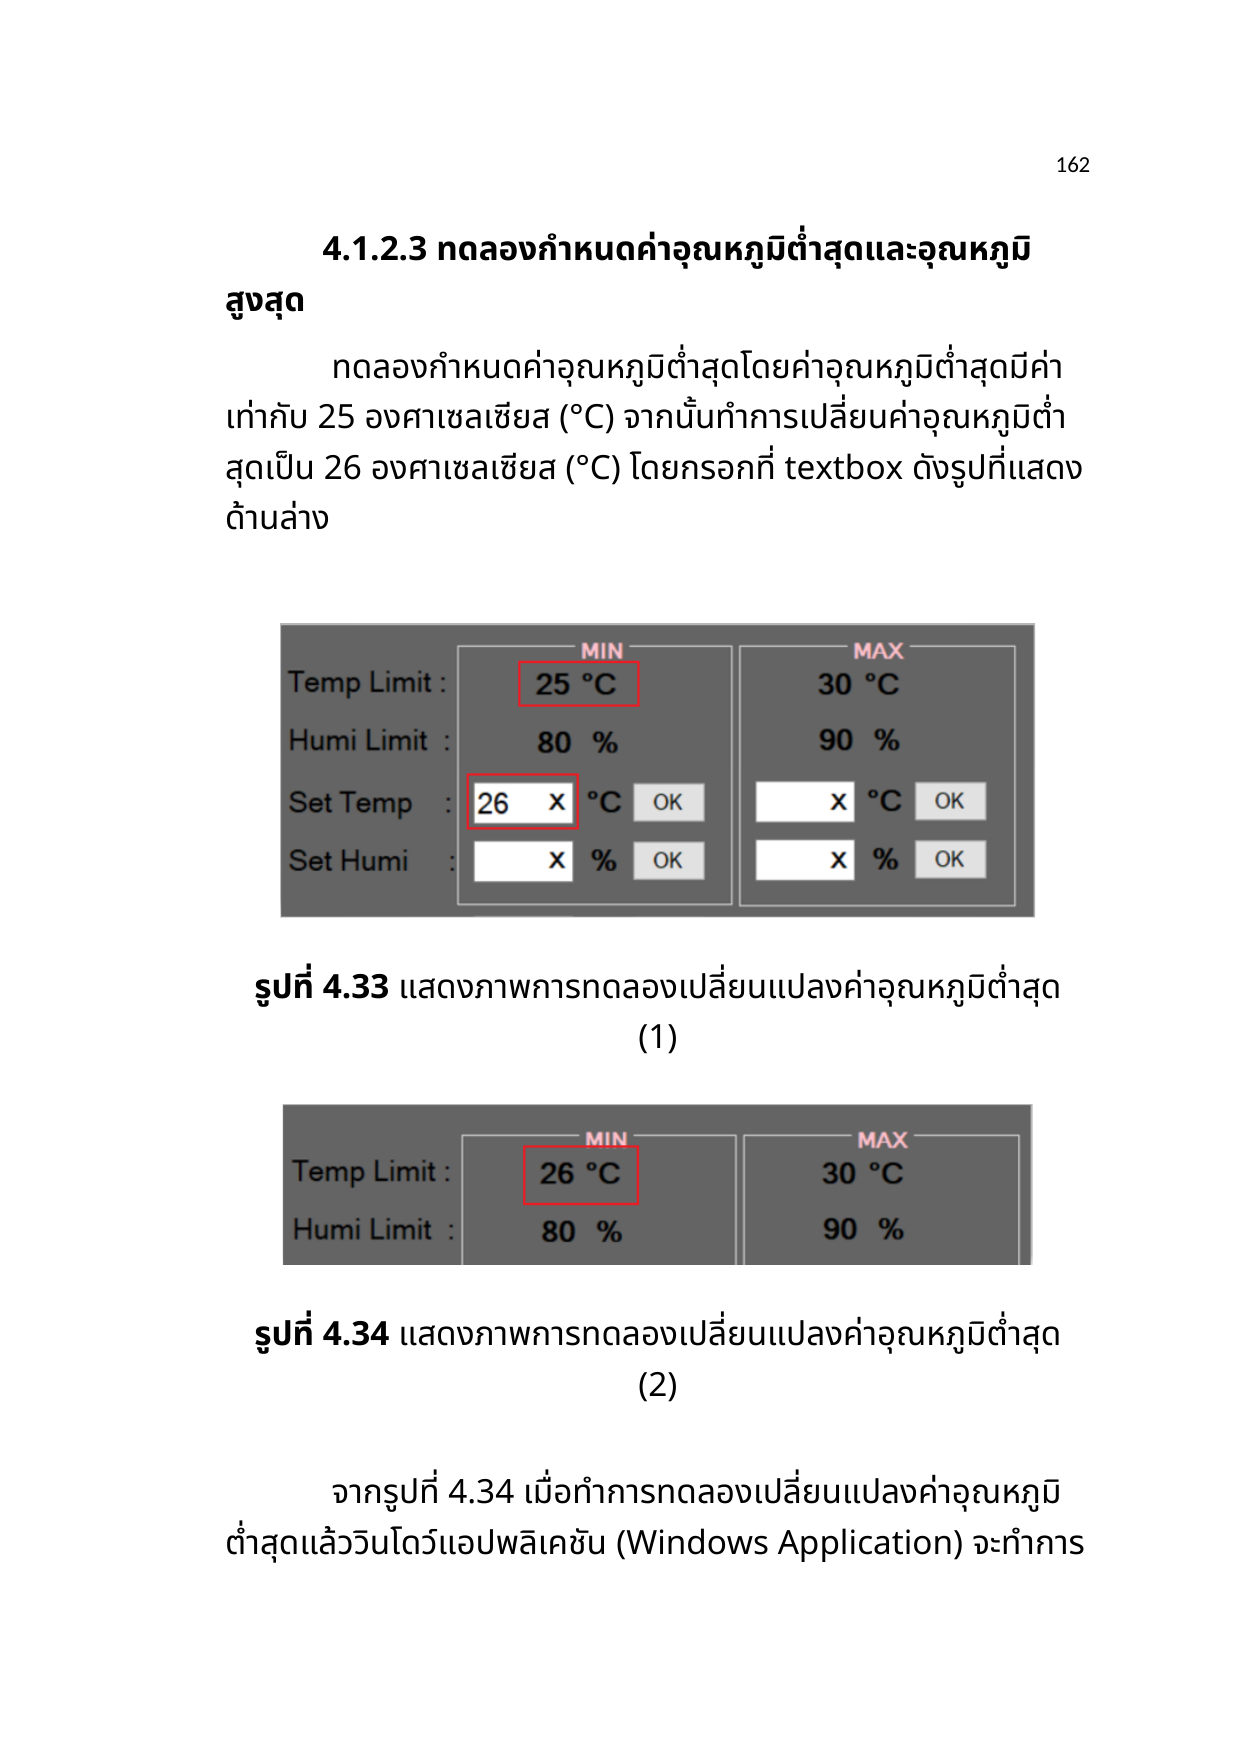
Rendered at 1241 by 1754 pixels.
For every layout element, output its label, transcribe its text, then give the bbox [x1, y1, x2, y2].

table_cell รูปที่ 4.34 แสดงภาพการทดลองเปลี่ยนแปลงค่าอุณหภูมิต่ำสุด (2) [225, 1104, 1090, 1406]
picture [282, 1104, 1033, 1265]
picture [280, 623, 1036, 918]
text ทดลองกำหนดค่าอุณหภูมิต่ำสุดโดยค่าอุณหภูมิต่ำสุดมีค่าเท่ากับ 25 องศาเซลเซียส (°C) จากนั้นทำการเปลี่ยนค่าอุณหภูมิต่ำสุดเป็น 26 องศาเซลเซียส (°C) โดยกรอกที่ textbox ดังรูปที่แสดงด้านล่าง [225, 343, 1090, 545]
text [225, 1468, 1090, 1569]
text 4.1.2.3 ทดลองกำหนดค่าอุณหภูมิต่ำสุดและอุณหภูมิสูงสุด [225, 225, 1090, 326]
table_header รูปที่ 4.33 แสดงภาพการทดลองเปลี่ยนแปลงค่าอุณหภูมิต่ำสุด (1) [225, 624, 1090, 1104]
